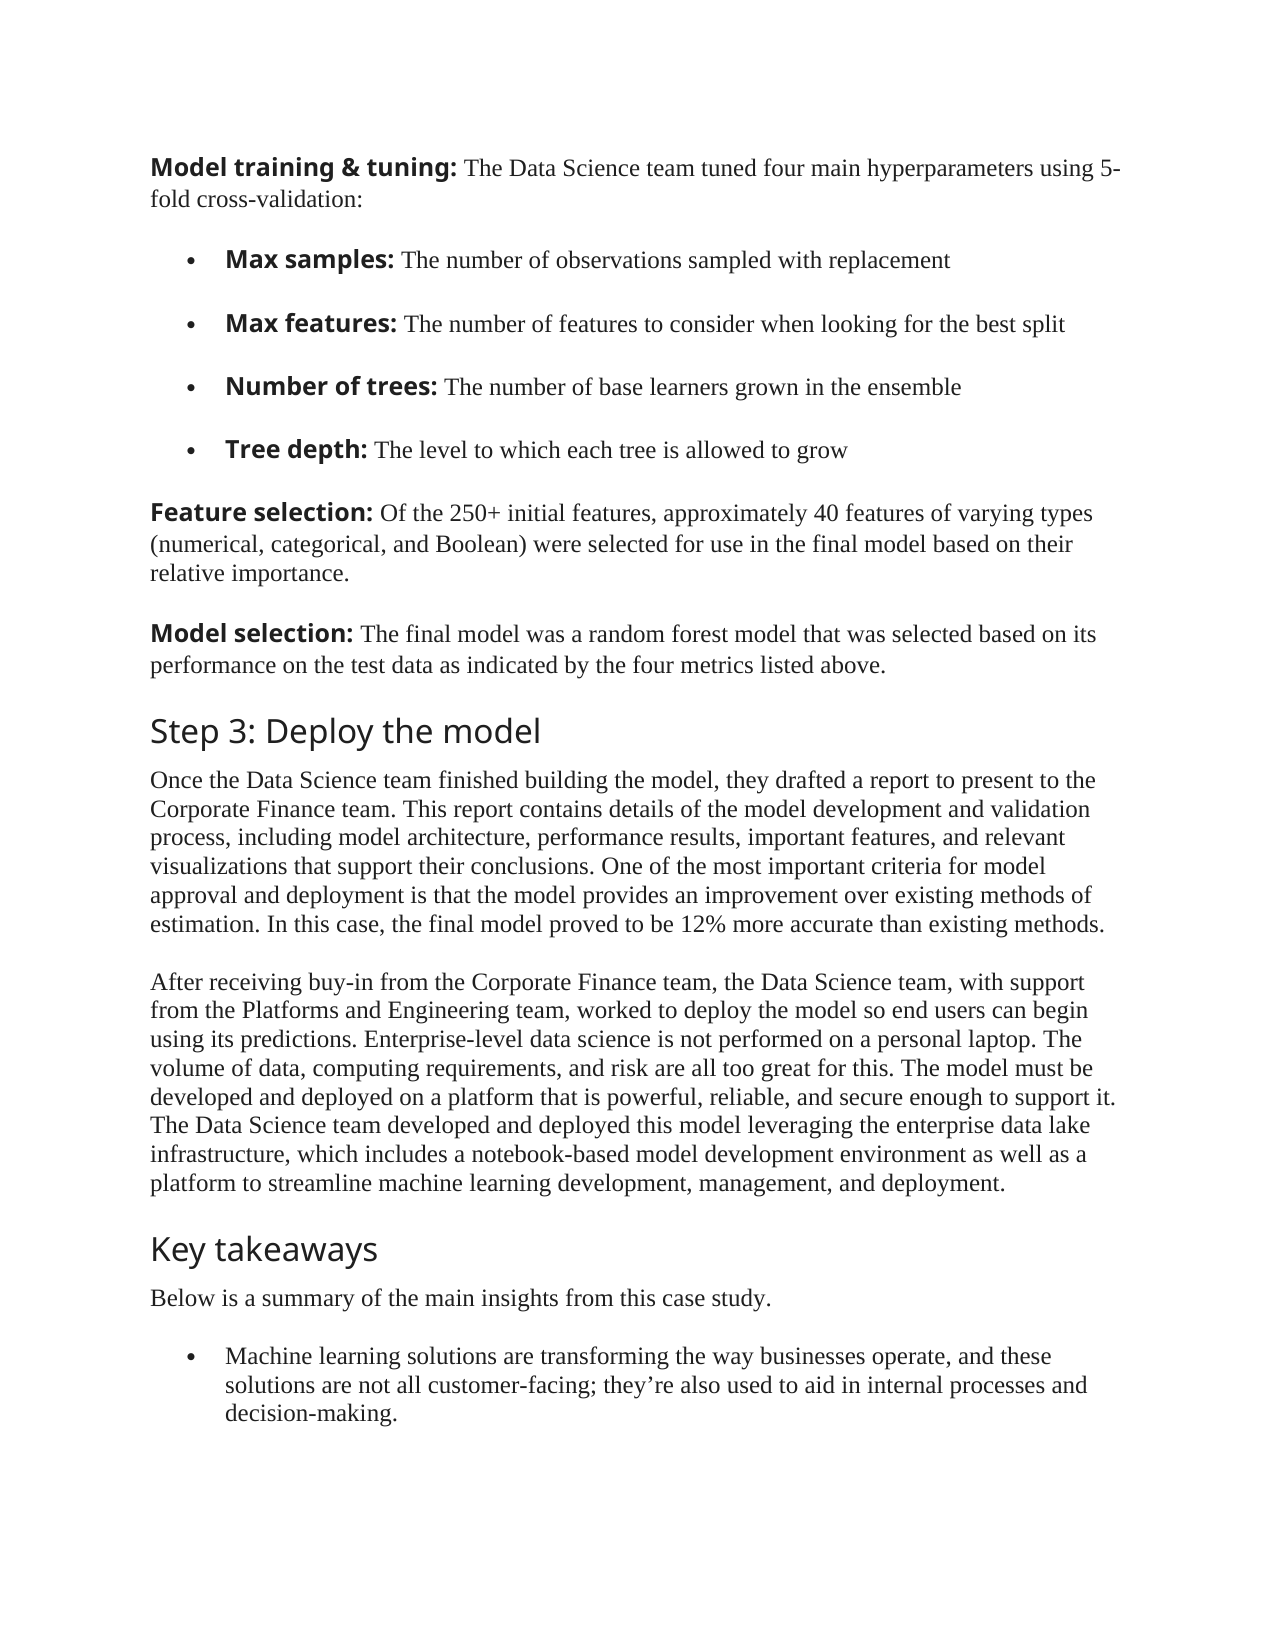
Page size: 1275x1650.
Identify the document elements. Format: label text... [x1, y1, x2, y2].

text Below is a summary of the main insights from this case study. [150, 1283, 1125, 1312]
list Machine learning solutions are transforming the way businesses operate, and these solutions are not all customer-facing; they’re also used to aid in internal processes and decision-making. [187, 1341, 1125, 1427]
list Tree depth: The level to which each tree is allowed to grow [187, 432, 1125, 466]
subtitle Key takeaways [150, 1226, 1125, 1271]
list Max features: The number of features to consider when looking for the best split [187, 305, 1125, 339]
text Feature selection: Of the 250+ initial features, approximately 40 features of varying types (numerical, categorical, and Boolean) were selected for use in the final model based on their relative importance. [150, 495, 1125, 586]
subtitle Step 3: Deploy the model [150, 708, 1125, 753]
list Max samples: The number of observations sampled with replacement [187, 242, 1125, 276]
text After receiving buy-in from the Corporate Finance team, the Data Science team, with support from the Platforms and Engineering team, worked to deploy the model so end users can begin using its predictions. Enterprise-level data science is not performed on a personal laptop. The volume of data, computing requirements, and risk are all too great for this. The model must be developed and deployed on a platform that is powerful, reliable, and secure enough to support it. The Data Science team developed and deployed this model leveraging the enterprise data lake infrastructure, which includes a notebook-based model development environment as well as a platform to streamline machine learning development, management, and deployment. [150, 967, 1125, 1197]
text Model training & tuning: The Data Science team tuned four main hyperparameters using 5-fold cross-validation: [150, 150, 1125, 213]
text Model selection: The final model was a random forest model that was selected based on its performance on the test data as indicated by the four metrics listed above. [150, 616, 1125, 678]
text Once the Data Science team finished building the model, they drafted a report to present to the Corporate Finance team. This report contains details of the model development and validation process, including model architecture, performance results, important features, and relevant visualizations that support their conclusions. One of the most important criteria for model approval and deployment is that the model provides an improvement over existing methods of estimation. In this case, the final model proved to be 12% more accurate than existing methods. [150, 765, 1125, 937]
list Number of trees: The number of base learners grown in the ensemble [187, 368, 1125, 402]
